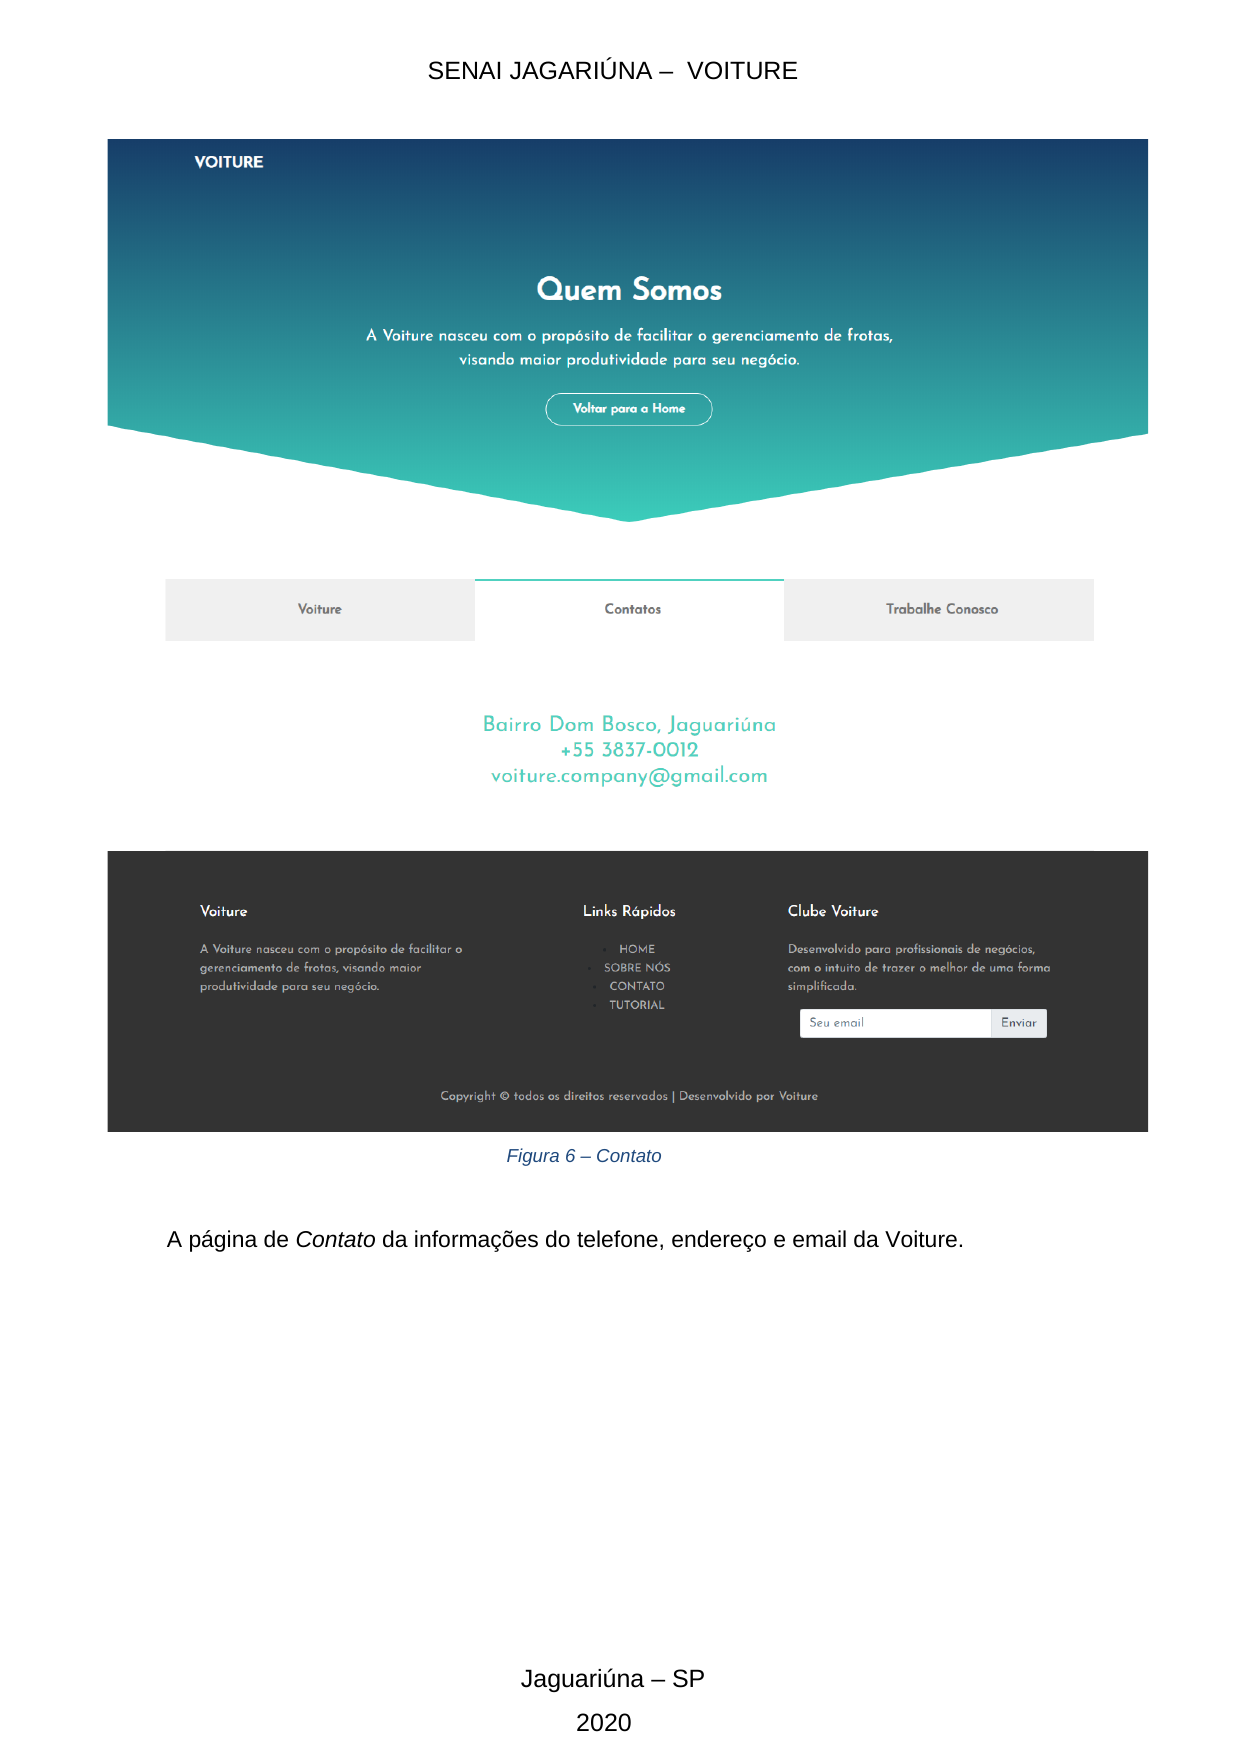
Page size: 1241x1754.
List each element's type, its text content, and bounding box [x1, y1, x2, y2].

text Figura 6 – Contato [167, 1144, 1151, 1166]
text A página de Contato da informações do telefone, endereço e email da Voiture. [167, 1226, 1151, 1253]
picture [107, 139, 1149, 1132]
